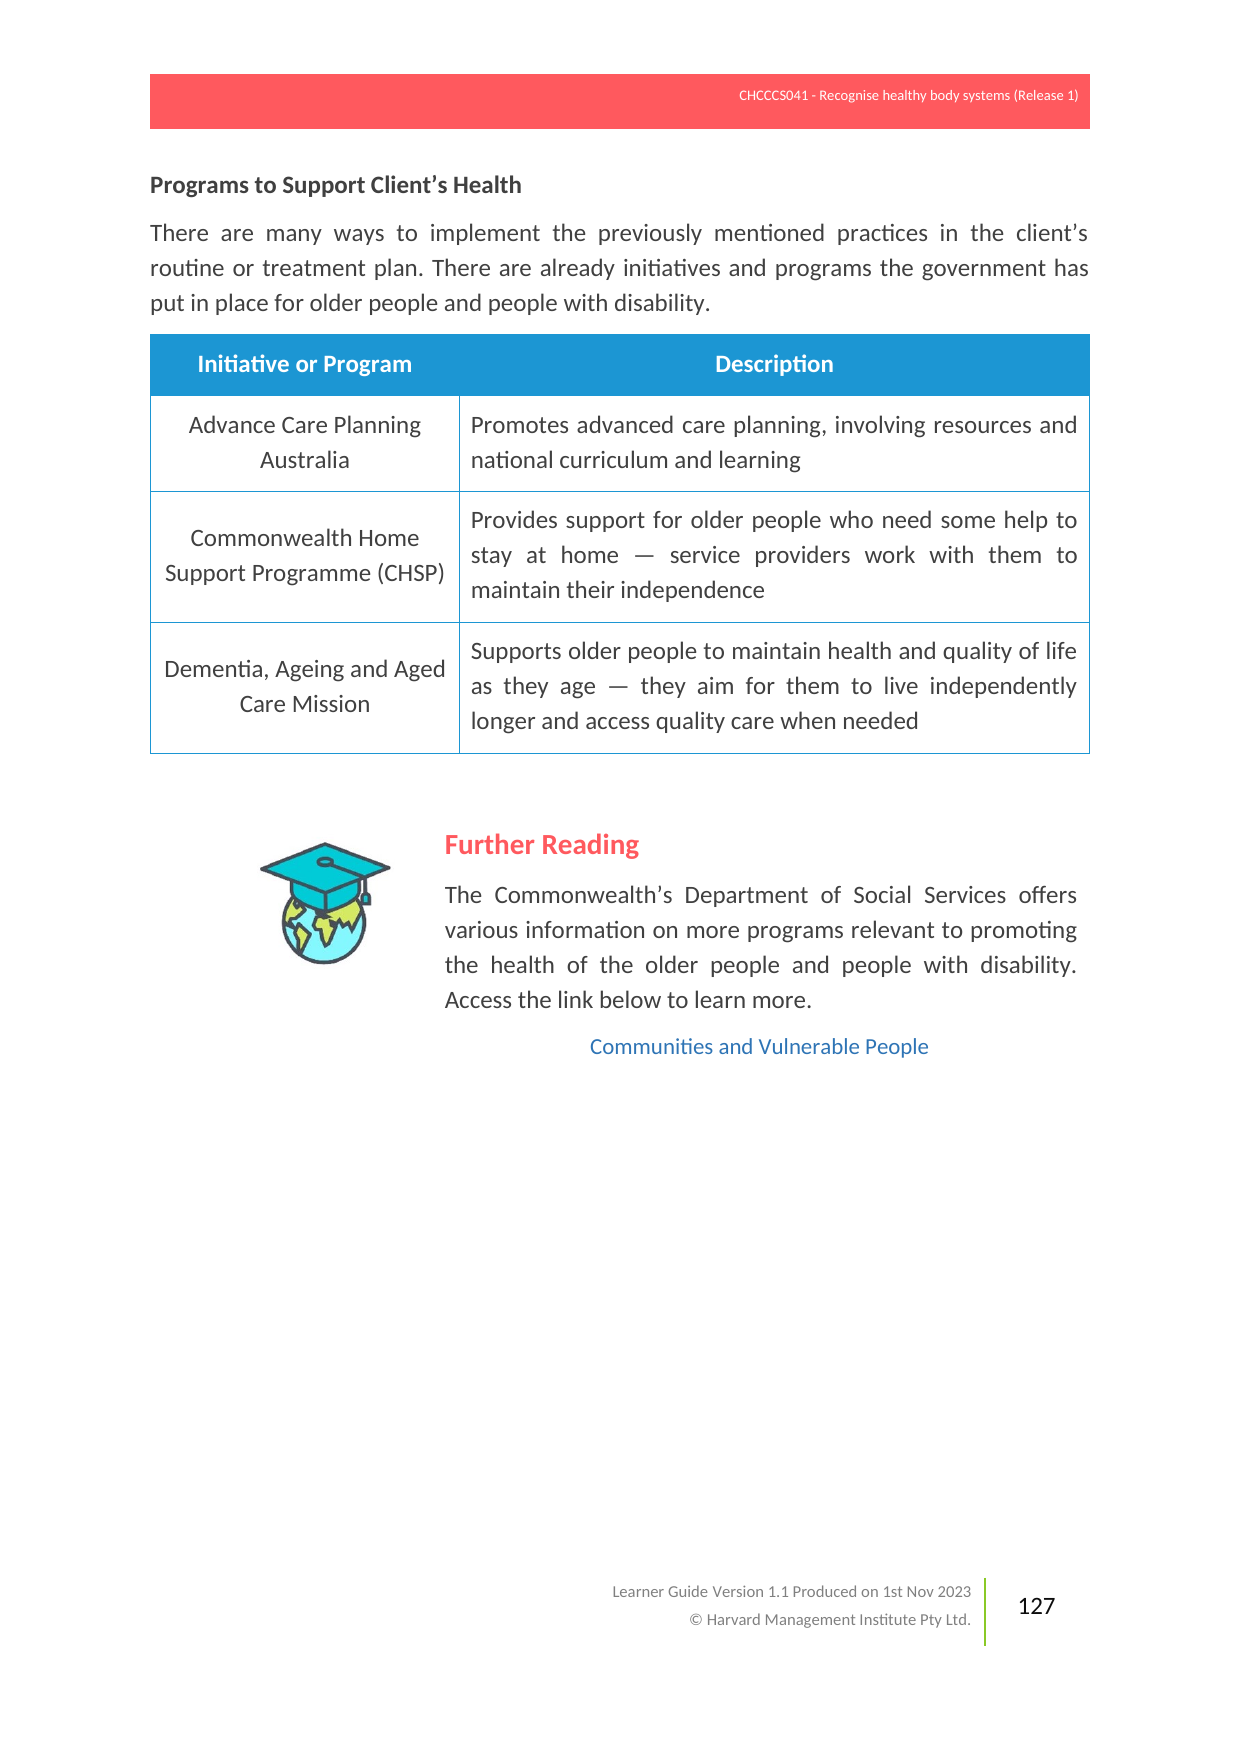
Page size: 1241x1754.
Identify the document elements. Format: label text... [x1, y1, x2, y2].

table_header Description [460, 335, 1089, 395]
table_header Initiative or Program [151, 335, 459, 395]
table_cell Commonwealth Home Support Programme (CHSP) [151, 492, 459, 622]
table_cell Provides support for older people who need some help to stay at home — service providers work with them to maintain their independence [460, 492, 1089, 622]
text There are many ways to implement the previously mentioned practices in the client’s routine or treatment plan. There are already initiatives and programs the government has put in place for older people and people with disability. [150, 217, 1090, 317]
picture [256, 826, 397, 974]
table_cell Promotes advanced care planning, involving resources and national curriculum and learning [460, 396, 1089, 491]
table_header [223, 814, 430, 1077]
text Programs to Support Client’s Health [150, 169, 1090, 200]
table_cell Supports older people to maintain health and quality of life as they age — they aim for them to live independently longer and access quality care when needed [460, 623, 1089, 753]
table_header Further Reading The Commonwealth’s Department of Social Services offers various information on more programs relevant to promoting the health of the older people and people with disability. Access the link below to learn more. Communities and Vulnerable People [430, 814, 1089, 1077]
table_cell Advance Care Planning Australia [151, 396, 459, 491]
table_cell Dementia, Ageing and Aged Care Mission [151, 623, 459, 753]
